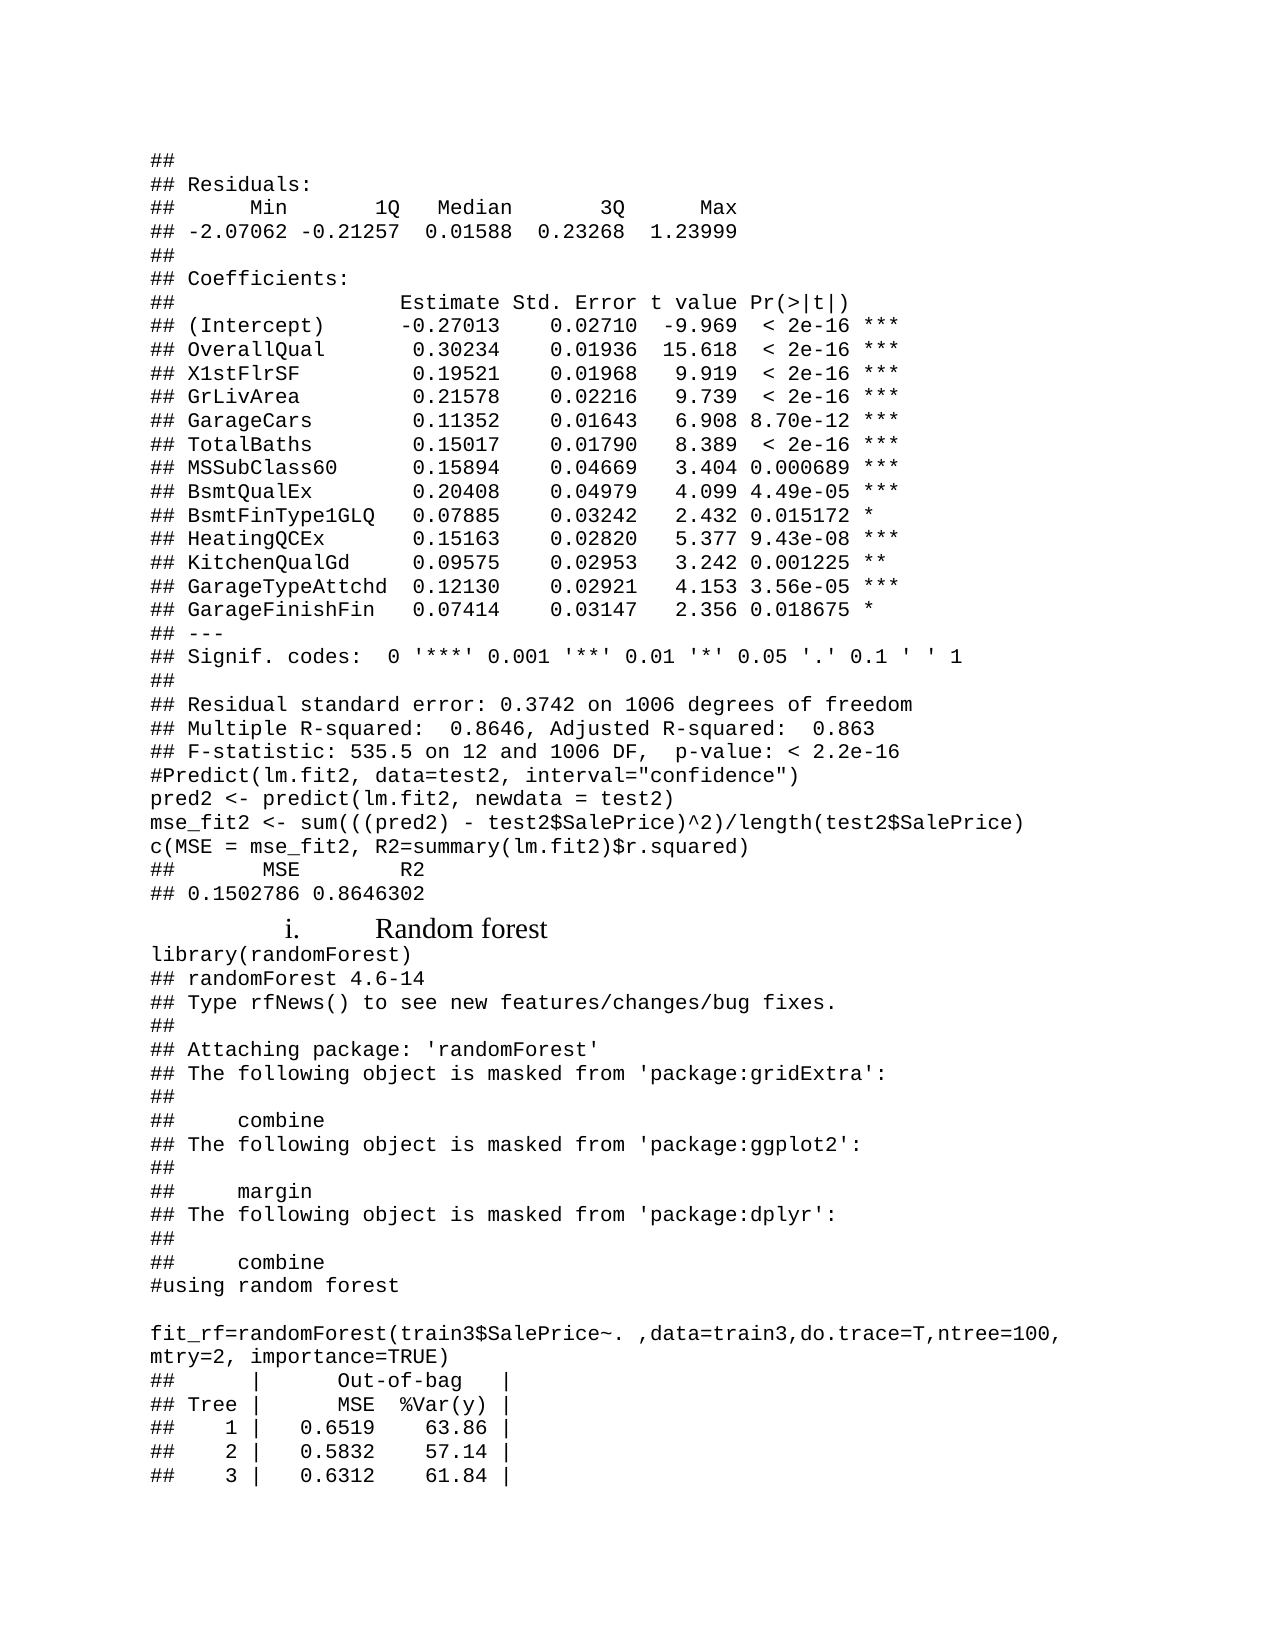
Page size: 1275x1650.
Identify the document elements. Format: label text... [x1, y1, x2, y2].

subtitle Random forest [300, 911, 1125, 944]
text library(randomForest) [150, 944, 1125, 968]
text ## [150, 1157, 1125, 1181]
text ## randomForest 4.6-14 [150, 968, 1125, 992]
text ## F-statistic: 535.5 on 12 and 1006 DF, p-value: < 2.2e-16 [150, 741, 1125, 765]
text ## Multiple R-squared: 0.8646, Adjusted R-squared: 0.863 [150, 717, 1125, 741]
text ## margin [150, 1181, 1125, 1204]
text ## Estimate Std. Error t value Pr(>|t|) [150, 292, 1125, 316]
text ## [150, 670, 1125, 694]
text ## BsmtQualEx 0.20408 0.04979 4.099 4.49e-05 *** [150, 481, 1125, 505]
text ## [150, 244, 1125, 268]
text pred2 <- predict(lm.fit2, newdata = test2) [150, 788, 1125, 812]
text ## GarageCars 0.11352 0.01643 6.908 8.70e-12 *** [150, 410, 1125, 434]
text ## The following object is masked from 'package:ggplot2': [150, 1133, 1125, 1157]
text ## (Intercept) -0.27013 0.02710 -9.969 < 2e-16 *** [150, 316, 1125, 339]
text ## --- [150, 623, 1125, 647]
text ## HeatingQCEx 0.15163 0.02820 5.377 9.43e-08 *** [150, 528, 1125, 552]
text ## Type rfNews() to see new features/changes/bug fixes. [150, 992, 1125, 1015]
text ## GrLivArea 0.21578 0.02216 9.739 < 2e-16 *** [150, 386, 1125, 410]
text ## KitchenQualGd 0.09575 0.02953 3.242 0.001225 ** [150, 552, 1125, 576]
text ## The following object is masked from 'package:dplyr': [150, 1204, 1125, 1228]
text ## Residual standard error: 0.3742 on 1006 degrees of freedom [150, 694, 1125, 717]
text #Predict(lm.fit2, data=test2, interval="confidence") [150, 765, 1125, 788]
text ## Signif. codes: 0 '***' 0.001 '**' 0.01 '*' 0.05 '.' 0.1 ' ' 1 [150, 647, 1125, 670]
text ## [150, 1228, 1125, 1252]
text #using random forest [150, 1275, 1125, 1299]
text ## OverallQual 0.30234 0.01936 15.618 < 2e-16 *** [150, 339, 1125, 363]
text ## Coefficients: [150, 268, 1125, 292]
text ## [150, 1086, 1125, 1110]
text ## 3 | 0.6312 61.84 | [150, 1464, 1125, 1488]
text ## Tree | MSE %Var(y) | [150, 1394, 1125, 1417]
text c(MSE = mse_fit2, R2=summary(lm.fit2)$r.squared) [150, 836, 1125, 859]
text ## combine [150, 1110, 1125, 1133]
text ## [150, 150, 1125, 174]
text ## [150, 1015, 1125, 1039]
text ## The following object is masked from 'package:gridExtra': [150, 1063, 1125, 1086]
text ## BsmtFinType1GLQ 0.07885 0.03242 2.432 0.015172 * [150, 505, 1125, 528]
text mse_fit2 <- sum(((pred2) - test2$SalePrice)^2)/length(test2$SalePrice) [150, 812, 1125, 836]
text ## 0.1502786 0.8646302 [150, 883, 1125, 907]
text ## Attaching package: 'randomForest' [150, 1039, 1125, 1063]
text ## combine [150, 1252, 1125, 1275]
text ## GarageFinishFin 0.07414 0.03147 2.356 0.018675 * [150, 599, 1125, 623]
text ## X1stFlrSF 0.19521 0.01968 9.919 < 2e-16 *** [150, 363, 1125, 386]
text ## 2 | 0.5832 57.14 | [150, 1441, 1125, 1464]
text ## -2.07062 -0.21257 0.01588 0.23268 1.23999 [150, 221, 1125, 244]
text ## TotalBaths 0.15017 0.01790 8.389 < 2e-16 *** [150, 434, 1125, 457]
text ## MSSubClass60 0.15894 0.04669 3.404 0.000689 *** [150, 457, 1125, 481]
text ## | Out-of-bag | [150, 1370, 1125, 1394]
text ## 1 | 0.6519 63.86 | [150, 1417, 1125, 1441]
text ## Min 1Q Median 3Q Max [150, 197, 1125, 221]
text ## MSE R2 [150, 859, 1125, 883]
text ## Residuals: [150, 174, 1125, 197]
text fit_rf=randomForest(train3$SalePrice~. ,data=train3,do.trace=T,ntree=100, mtry=2, importance=TRUE) [150, 1323, 1125, 1370]
text ## GarageTypeAttchd 0.12130 0.02921 4.153 3.56e-05 *** [150, 576, 1125, 599]
